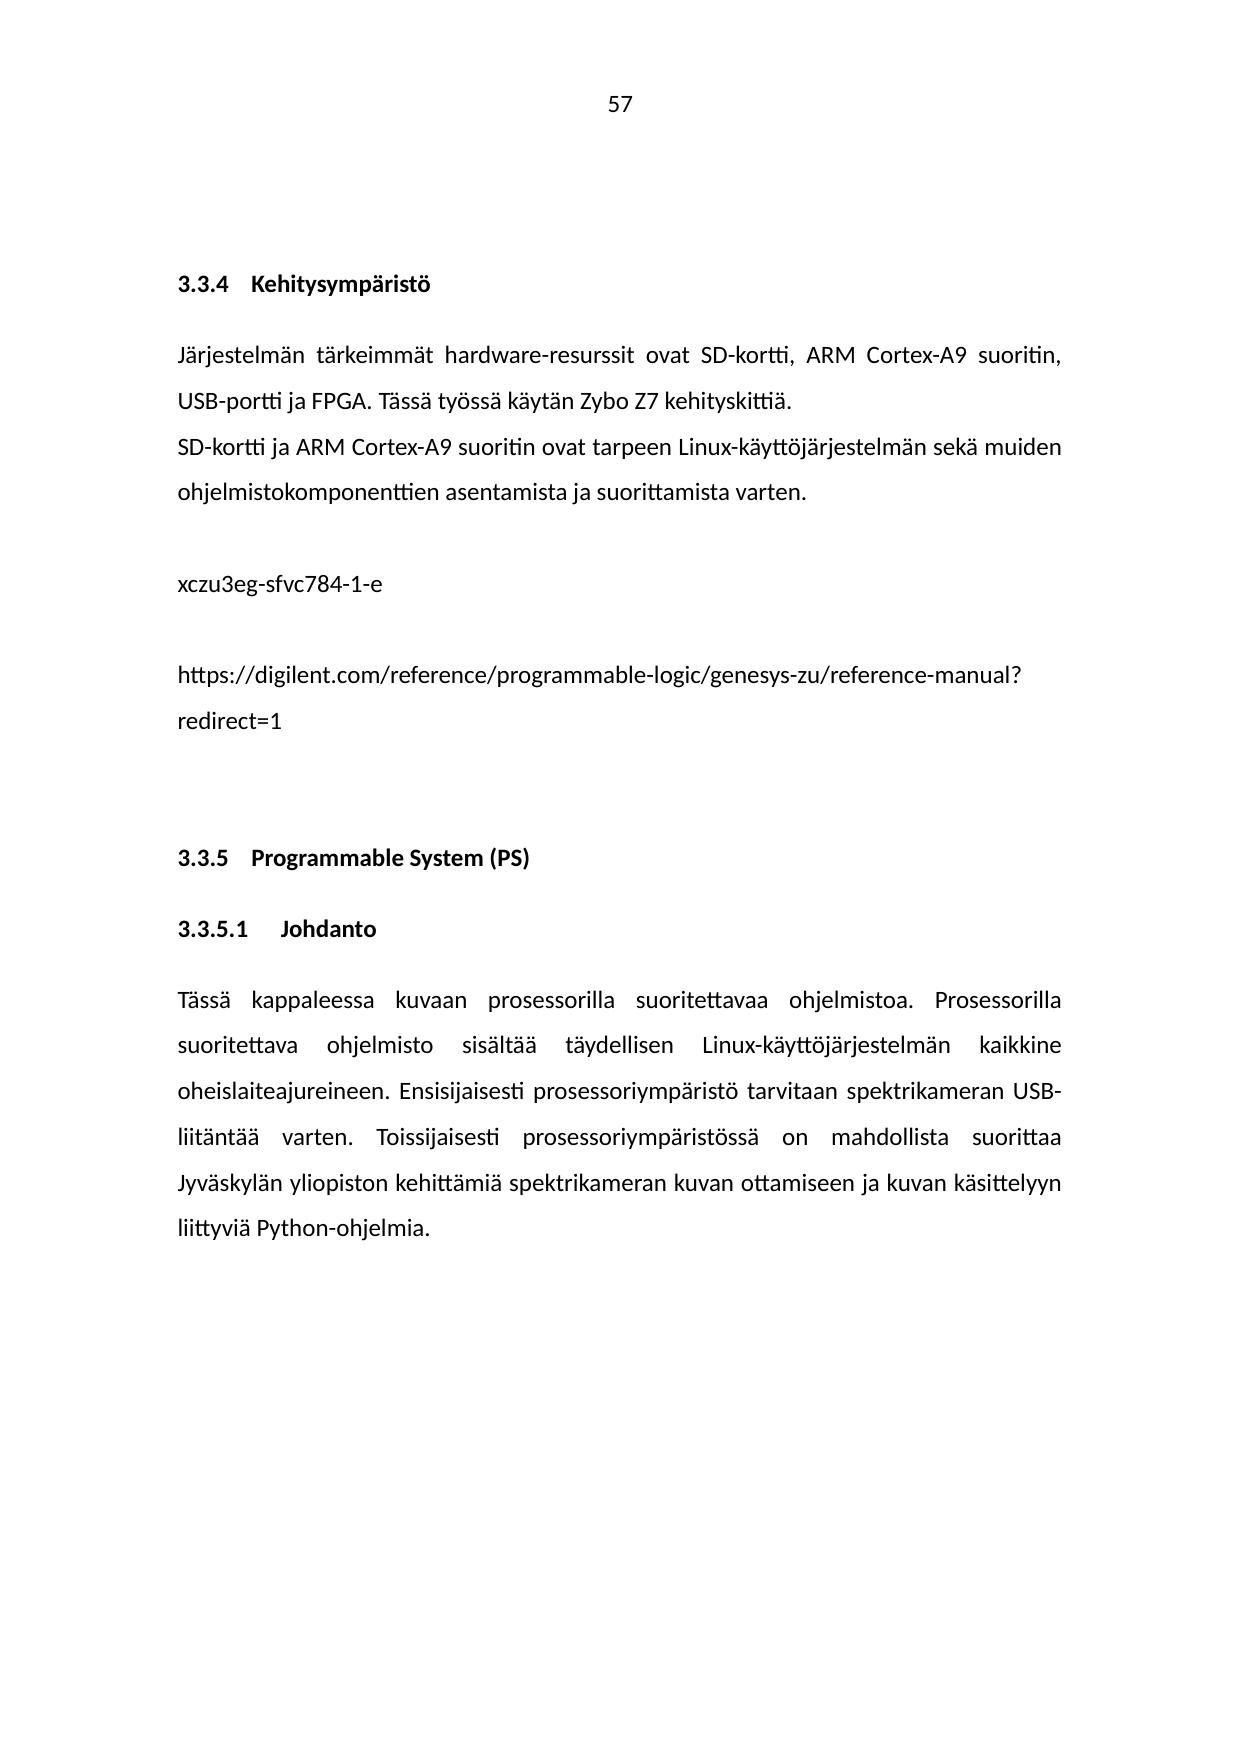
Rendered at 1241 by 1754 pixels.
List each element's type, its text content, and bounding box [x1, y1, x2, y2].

subtitle Johdanto [177, 913, 1063, 944]
text https://digilent.com/reference/programmable-logic/genesys-zu/reference-manual?redirect=1 [177, 659, 1063, 736]
text xczu3eg-sfvc784-1-e [177, 568, 1063, 598]
text SD-kortti ja ARM Cortex-A9 suoritin ovat tarpeen Linux-käyttöjärjestelmän sekä muiden ohjelmistokomponenttien asentamista ja suorittamista varten. [177, 431, 1063, 507]
subtitle Programmable System (PS) [177, 842, 1063, 873]
subtitle Kehitysympäristö [177, 269, 1063, 299]
text Tässä kappaleessa kuvaan prosessorilla suoritettavaa ohjelmistoa. Prosessorilla suoritettava ohjelmisto sisältää täydellisen Linux-käyttöjärjestelmän kaikkine oheislaiteajureineen. Ensisijaisesti prosessoriympäristö tarvitaan spektrikameran USB-liitäntää varten. Toissijaisesti prosessoriympäristössä on mahdollista suorittaa Jyväskylän yliopiston kehittämiä spektrikameran kuvan ottamiseen ja kuvan käsittelyyn liittyviä Python-ohjelmia. [177, 984, 1063, 1243]
text Järjestelmän tärkeimmät hardware-resurssit ovat SD-kortti, ARM Cortex-A9 suoritin, USB-portti ja FPGA. Tässä työssä käytän Zybo Z7 kehityskittiä. [177, 339, 1063, 416]
